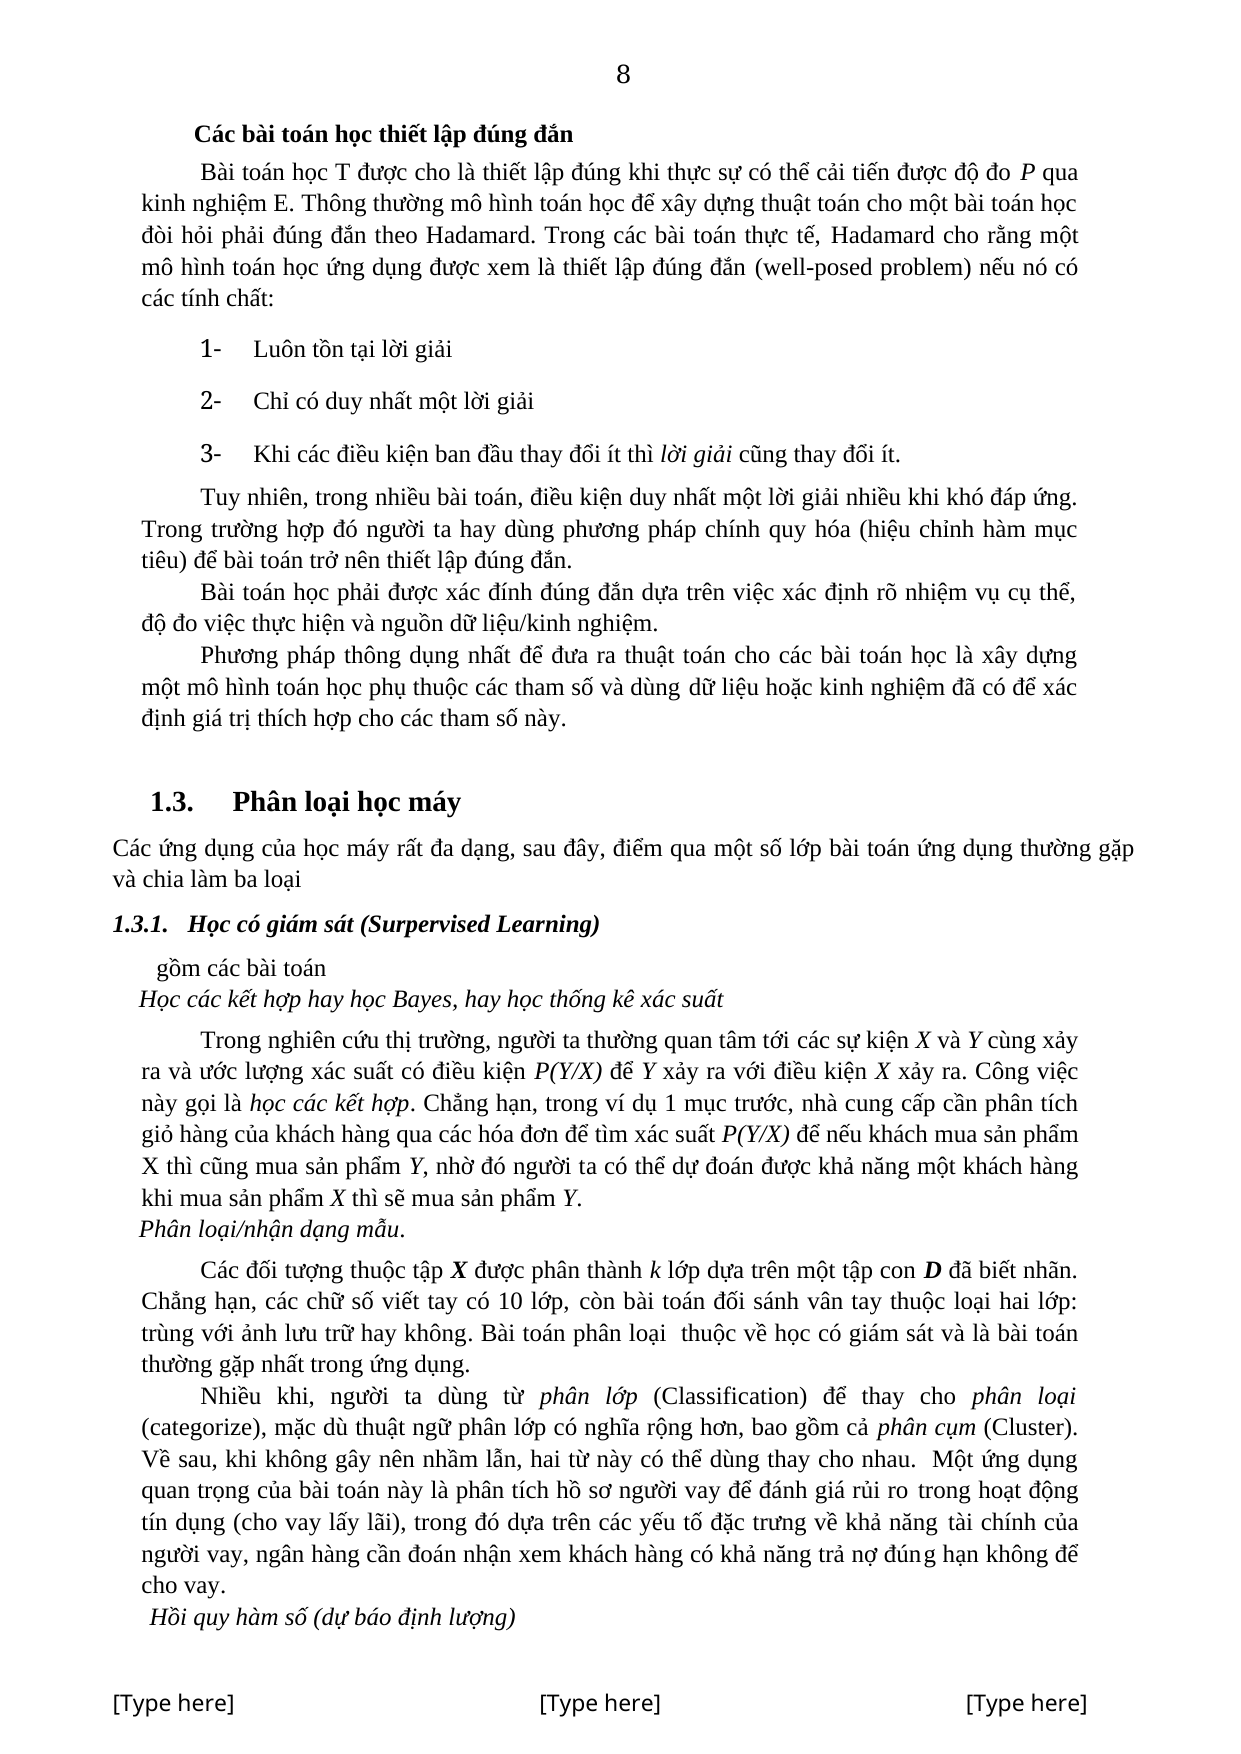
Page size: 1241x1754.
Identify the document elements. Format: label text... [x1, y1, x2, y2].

list Luôn tồn tại lời giải [199, 331, 1078, 364]
text Học các kết hợp hay học Bayes, hay học thống kê xác suất [139, 984, 1062, 1013]
list Chỉ có duy nhất một lời giải [199, 383, 1078, 417]
text Các đối tượng thuộc tập X được phân thành k lớp dựa trên một tập con D đã biết nhãn. Chẳng hạn, các chữ số viết tay có 10 lớp, còn bài toán đối sánh vân tay thuộc loại hai lớp: trùng với ảnh lưu trữ hay không. Bài toán phân loại thuộc về học có giám sát và là bài toán thường gặp nhất trong ứng dụng. [141, 1255, 1078, 1378]
text Tuy nhiên, trong nhiều bài toán, điều kiện duy nhất một lời giải nhiều khi khó đáp ứng. Trong trường hợp đó người ta hay dùng phương pháp chính quy hóa (hiệu chỉnh hàm mục tiêu) để bài toán trở nên thiết lập đúng đắn. [141, 482, 1078, 574]
text Phân loại/nhận dạng mẫu. [139, 1214, 1062, 1243]
list Phân loại học máy [150, 784, 1134, 817]
text Bài toán học phải được xác đính đúng đắn dựa trên việc xác định rõ nhiệm vụ cụ thể, độ đo việc thực hiện và nguồn dữ liệu/kinh nghiệm. [141, 577, 1078, 637]
text Các ứng dụng của học máy rất đa dạng, sau đây, điểm qua một số lớp bài toán ứng dụng thường gặp và chia làm ba loại [112, 833, 1134, 893]
text Bài toán học T được cho là thiết lập đúng khi thực sự có thể cải tiến được độ đo P qua kinh nghiệm E. Thông thường mô hình toán học để xây dựng thuật toán cho một bài toán học đòi hỏi phải đúng đắn theo Hadamard. Trong các bài toán thực tế, Hadamard cho rằng một mô hình toán học ứng dụng được xem là thiết lập đúng đắn (well-posed problem) nếu nó có các tính chất: [141, 157, 1078, 312]
text Trong nghiên cứu thị trường, người ta thường quan tâm tới các sự kiện X và Y cùng xảy ra và ước lượng xác suất có điều kiện P(Y/X) để Y xảy ra với điều kiện X xảy ra. Công việc này gọi là học các kết hợp. Chẳng hạn, trong ví dụ 1 mục trước, nhà cung cấp cần phân tích giỏ hàng của khách hàng qua các hóa đơn để tìm xác suất P(Y/X) để nếu khách mua sản phẩm X thì cũng mua sản phẩm Y, nhờ đó người ta có thể dự đoán được khả năng một khách hàng khi mua sản phẩm X thì sẽ mua sản phẩm Y. [141, 1025, 1078, 1211]
text Hồi quy hàm số (dự báo định lượng) [149, 1602, 1062, 1631]
list Học có giám sát (Surpervised Learning) [112, 909, 1134, 937]
text Nhiều khi, người ta dùng từ phân lớp (Classification) để thay cho phân loại (categorize), mặc dù thuật ngữ phân lớp có nghĩa rộng hơn, bao gồm cả phân cụm (Cluster). Về sau, khi không gây nên nhầm lẫn, hai từ này có thể dùng thay cho nhau. Một ứng dụng quan trọng của bài toán này là phân tích hồ sơ người vay để đánh giá rủi ro trong hoạt động tín dụng (cho vay lấy lãi), trong đó dựa trên các yếu tố đặc trưng về khả năng tài chính của người vay, ngân hàng cần đoán nhận xem khách hàng có khả năng trả nợ đúng hạn không để cho vay. [141, 1381, 1078, 1599]
list Khi các điều kiện ban đầu thay đổi ít thì lời giải cũng thay đổi ít. [199, 436, 1078, 470]
text Phương pháp thông dụng nhất để đưa ra thuật toán cho các bài toán học là xây dựng một mô hình toán học phụ thuộc các tham số và dùng dữ liệu hoặc kinh nghiệm đã có để xác định giá trị thích hợp cho các tham số này. [141, 640, 1078, 732]
subtitle Các bài toán học thiết lập đúng đắn [112, 119, 1134, 148]
text gồm các bài toán [112, 953, 1134, 981]
